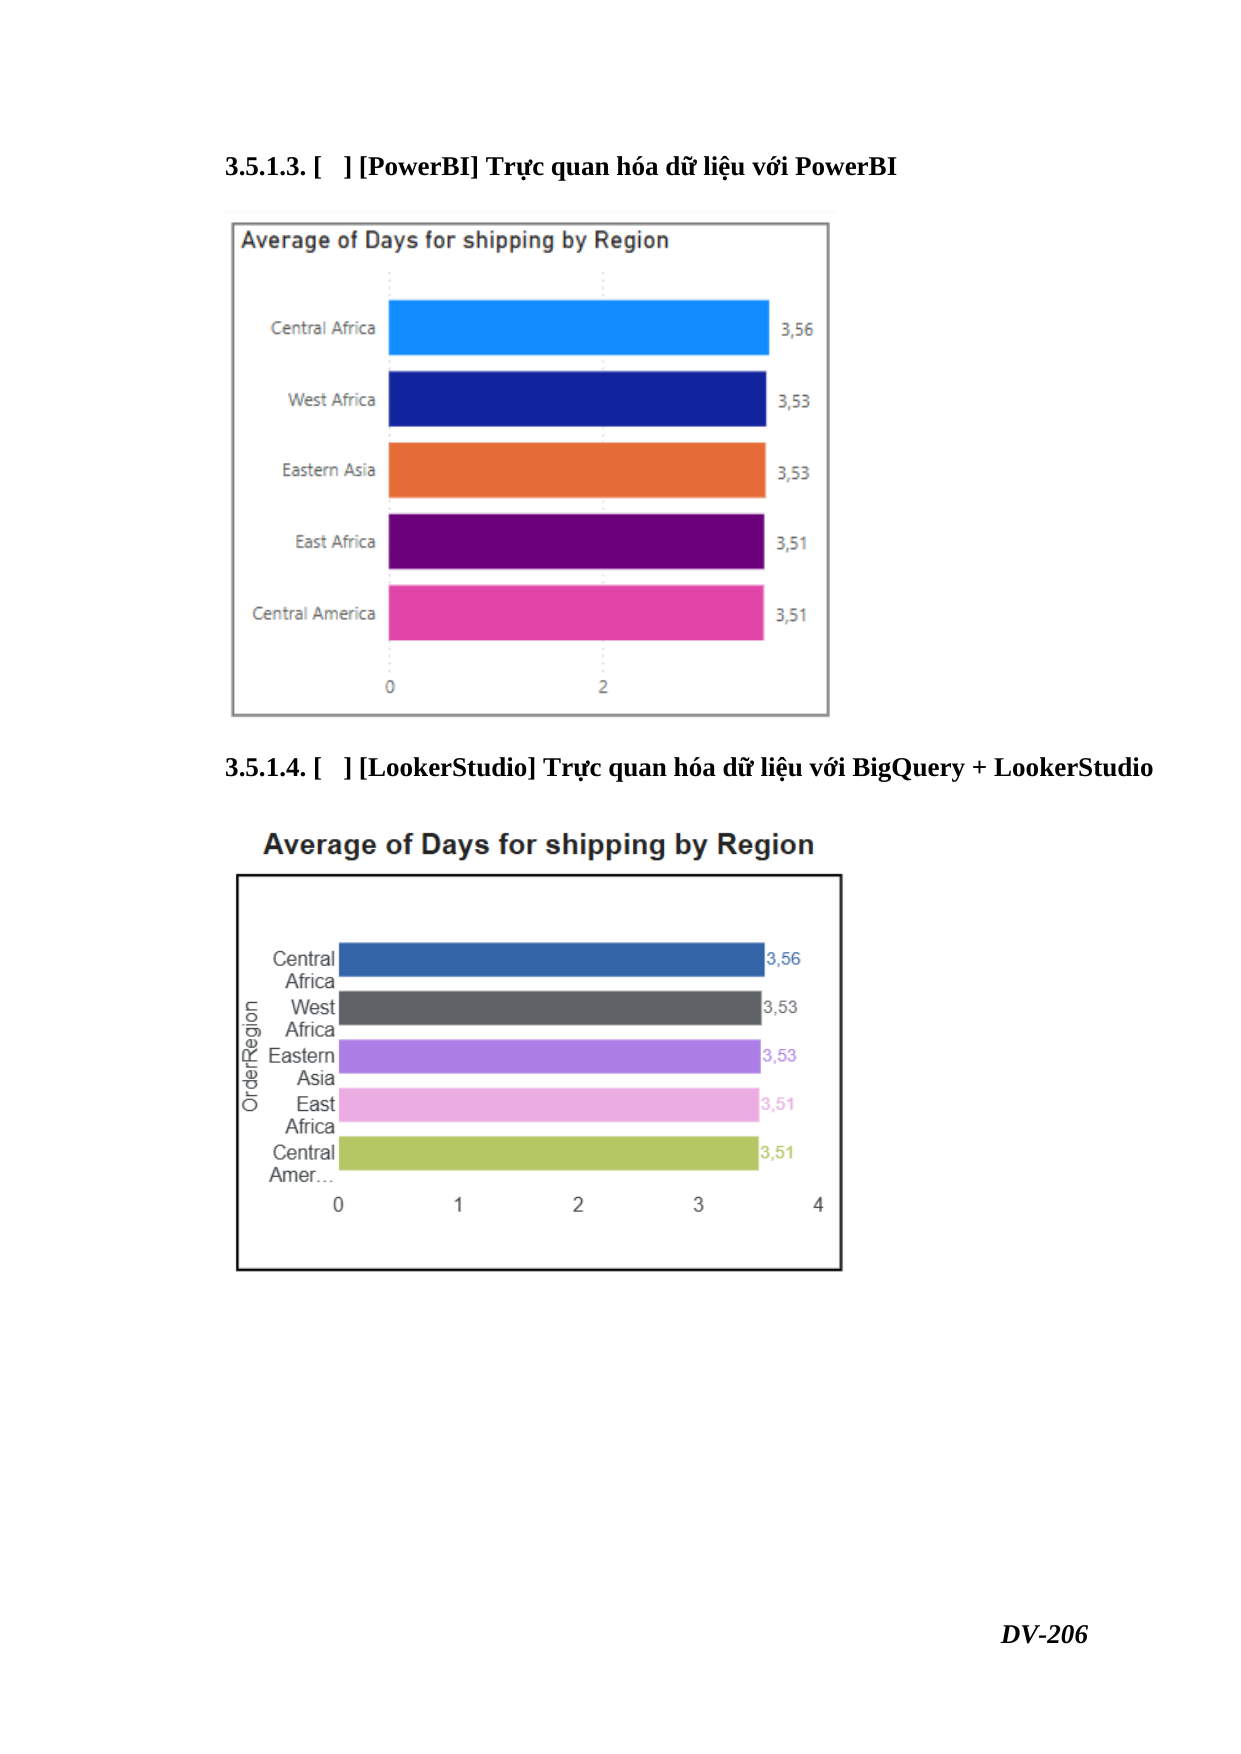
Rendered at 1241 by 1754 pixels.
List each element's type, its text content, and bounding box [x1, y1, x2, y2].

subtitle 3.5.1.4. [💡] [LookerStudio] Trực quan hóa dữ liệu với BigQuery + LookerStudio [225, 751, 1190, 783]
subtitle 3.5.1.3. [💡] [PowerBI] Trực quan hóa dữ liệu với PowerBI [225, 150, 1190, 181]
picture [225, 812, 859, 1300]
picture [225, 210, 838, 722]
